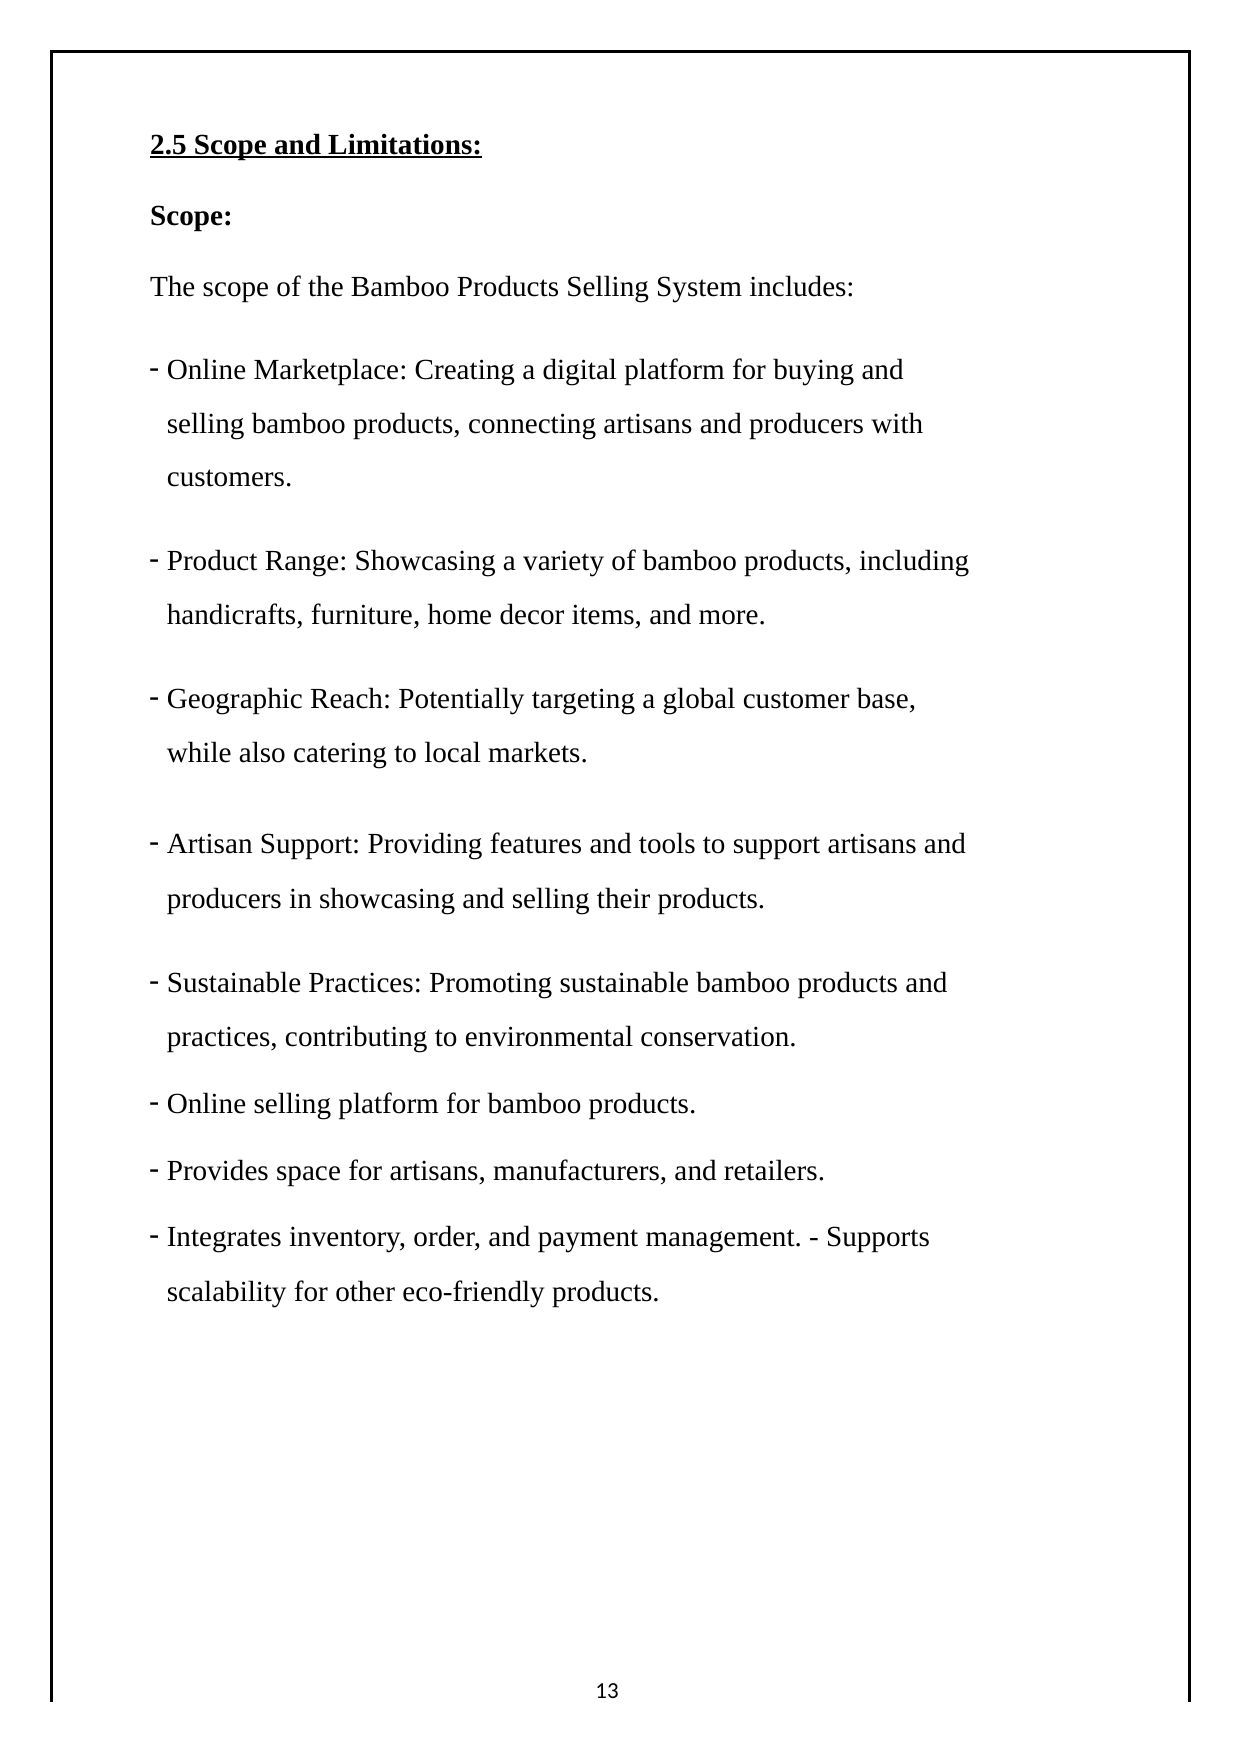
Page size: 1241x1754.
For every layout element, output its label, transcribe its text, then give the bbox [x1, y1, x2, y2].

text Scope: [150, 198, 1064, 232]
text 2.5 Scope and Limitations: [150, 127, 1064, 161]
list Online Marketplace: Creating a digital platform for buying and selling bamboo products, connecting artisans and producers with customers. [149, 347, 978, 492]
list Artisan Support: Providing features and tools to support artisans and producers in showcasing and selling their products. [149, 822, 978, 914]
list Product Range: Showcasing a variety of bamboo products, including handicrafts, furniture, home decor items, and more. [149, 538, 978, 631]
text The scope of the Bamboo Products Selling System includes: [150, 269, 978, 302]
list Provides space for artisans, manufacturers, and retailers. [149, 1148, 978, 1188]
list Sustainable Practices: Promoting sustainable bamboo products and practices, contributing to environmental conservation. [149, 960, 978, 1053]
list Online selling platform for bamboo products. [149, 1081, 978, 1122]
list Integrates inventory, order, and payment management. - Supports scalability for other eco-friendly products. [149, 1214, 978, 1307]
list Geographic Reach: Potentially targeting a global customer base, while also catering to local markets. [149, 676, 978, 769]
